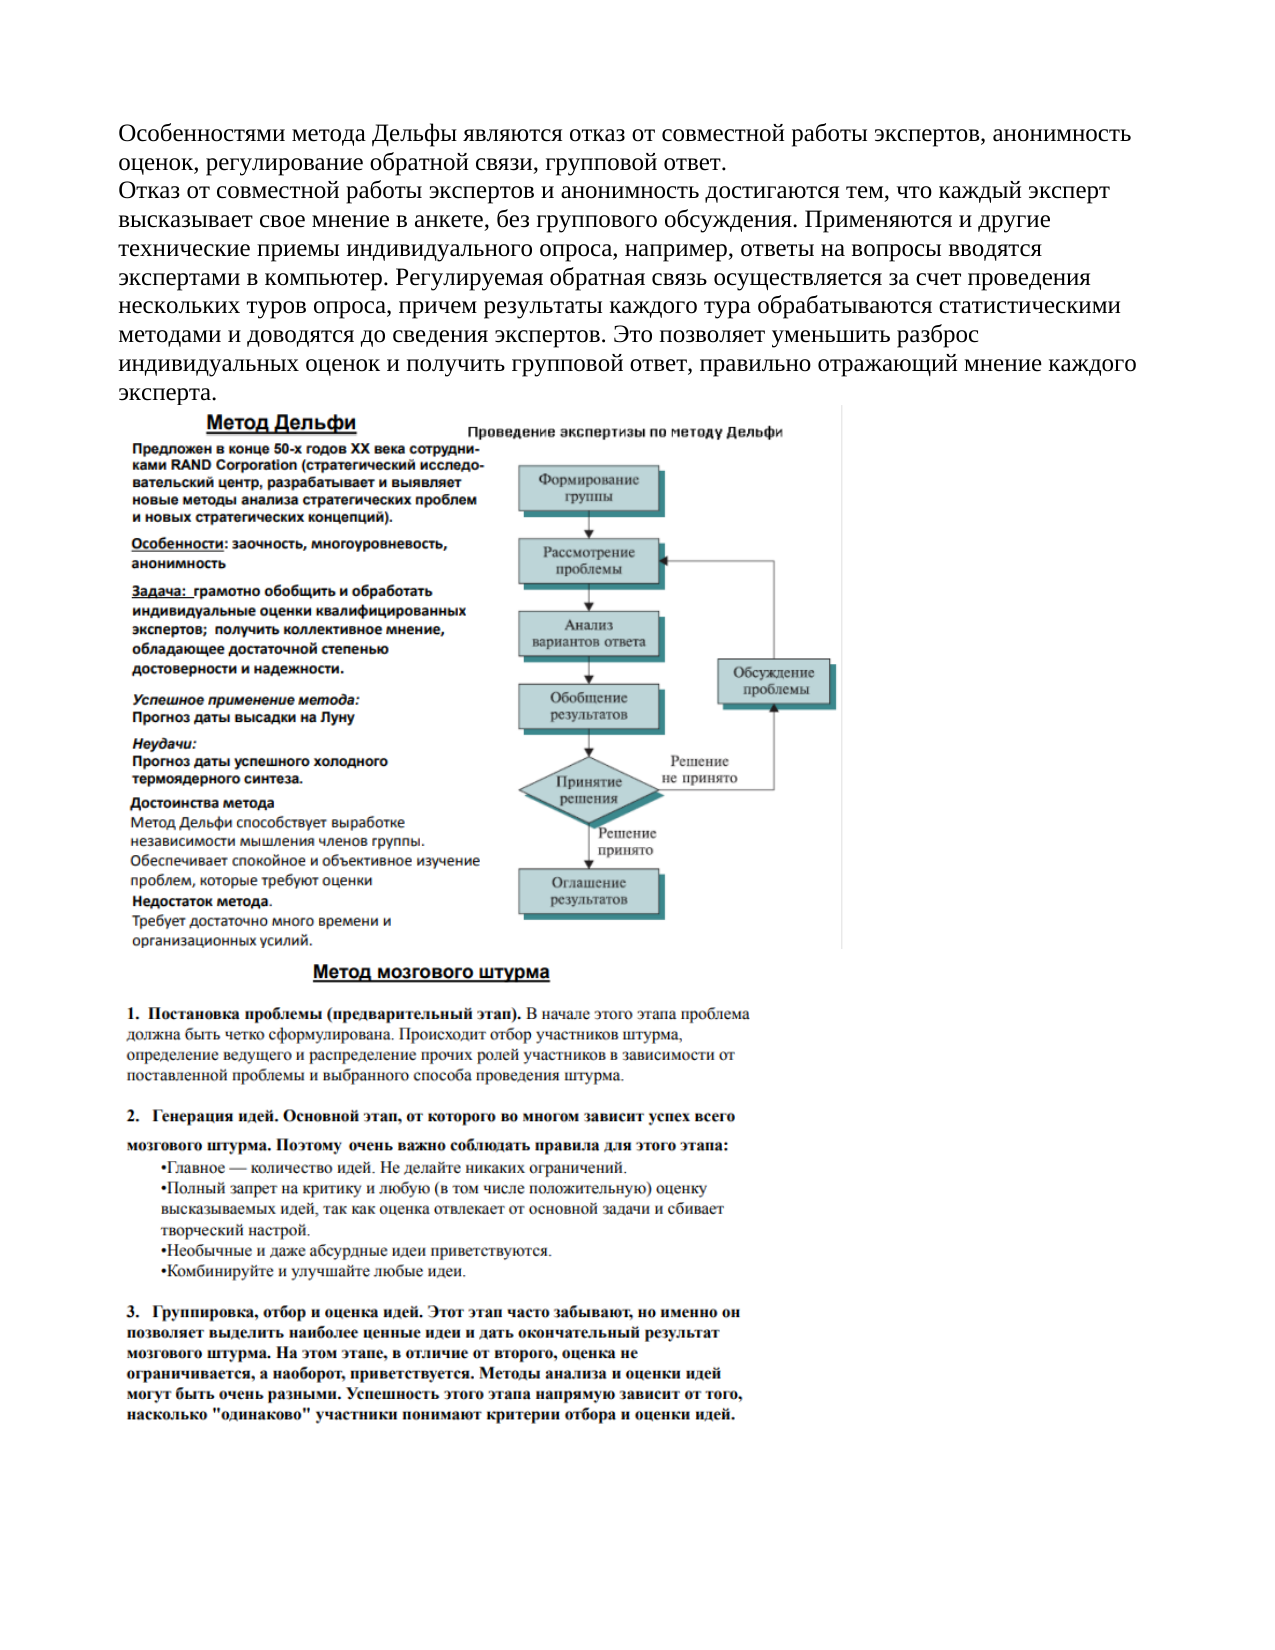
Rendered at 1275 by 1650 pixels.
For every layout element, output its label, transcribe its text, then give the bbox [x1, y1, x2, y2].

text Особенностями метода Дельфы являются отказ от совместной работы экспертов, анонимность оценок, регулирование обратной связи, групповой ответ. [118, 118, 1157, 176]
picture [118, 405, 843, 1427]
text Отказ от совместной работы экспертов и анонимность достигаются тем, что каждый эксперт высказывает свое мнение в анкете, без группового обсуждения. Применяются и другие технические приемы индивидуального опроса, например, ответы на вопросы вводятся экспертами в компьютер. Регулируемая обратная связь осуществляется за счет проведения нескольких туров опроса, причем результаты каждого тура обрабатываются статистическими методами и доводятся до сведения экспертов. Это позволяет уменьшить разброс индивидуальных оценок и получить групповой ответ, правильно отражающий мнение каждого эксперта. [118, 176, 1157, 406]
